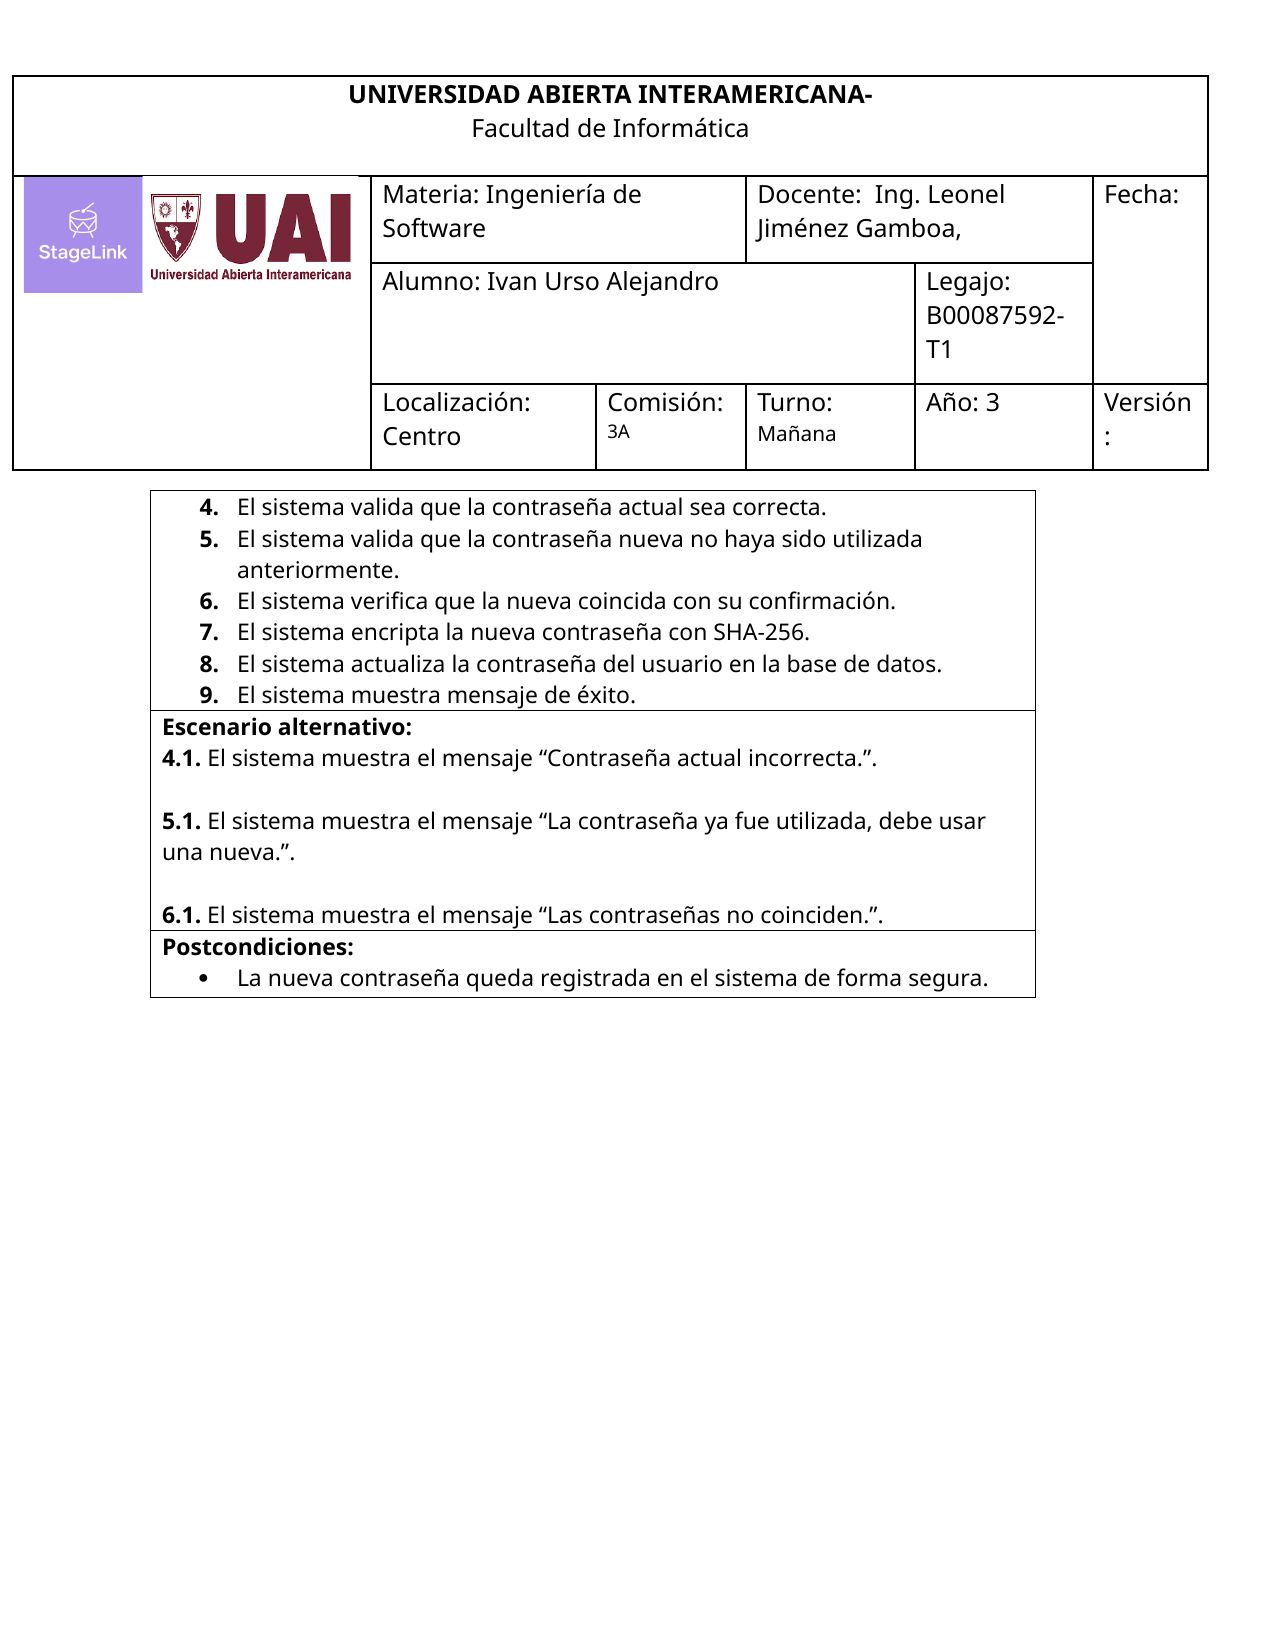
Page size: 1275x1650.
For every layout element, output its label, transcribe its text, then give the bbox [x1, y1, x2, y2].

table_cell Postcondiciones: La nueva contraseña queda registrada en el sistema de forma segura. [151, 931, 1035, 997]
picture [23, 176, 359, 293]
table_cell Escenario alternativo: 4.1. El sistema muestra el mensaje “Contraseña actual incorrecta.”. 5.1. El sistema muestra el mensaje “La contraseña ya fue utilizada, debe usar una nueva.”. 6.1. El sistema muestra el mensaje “Las contraseñas no coinciden.”. [151, 711, 1035, 930]
